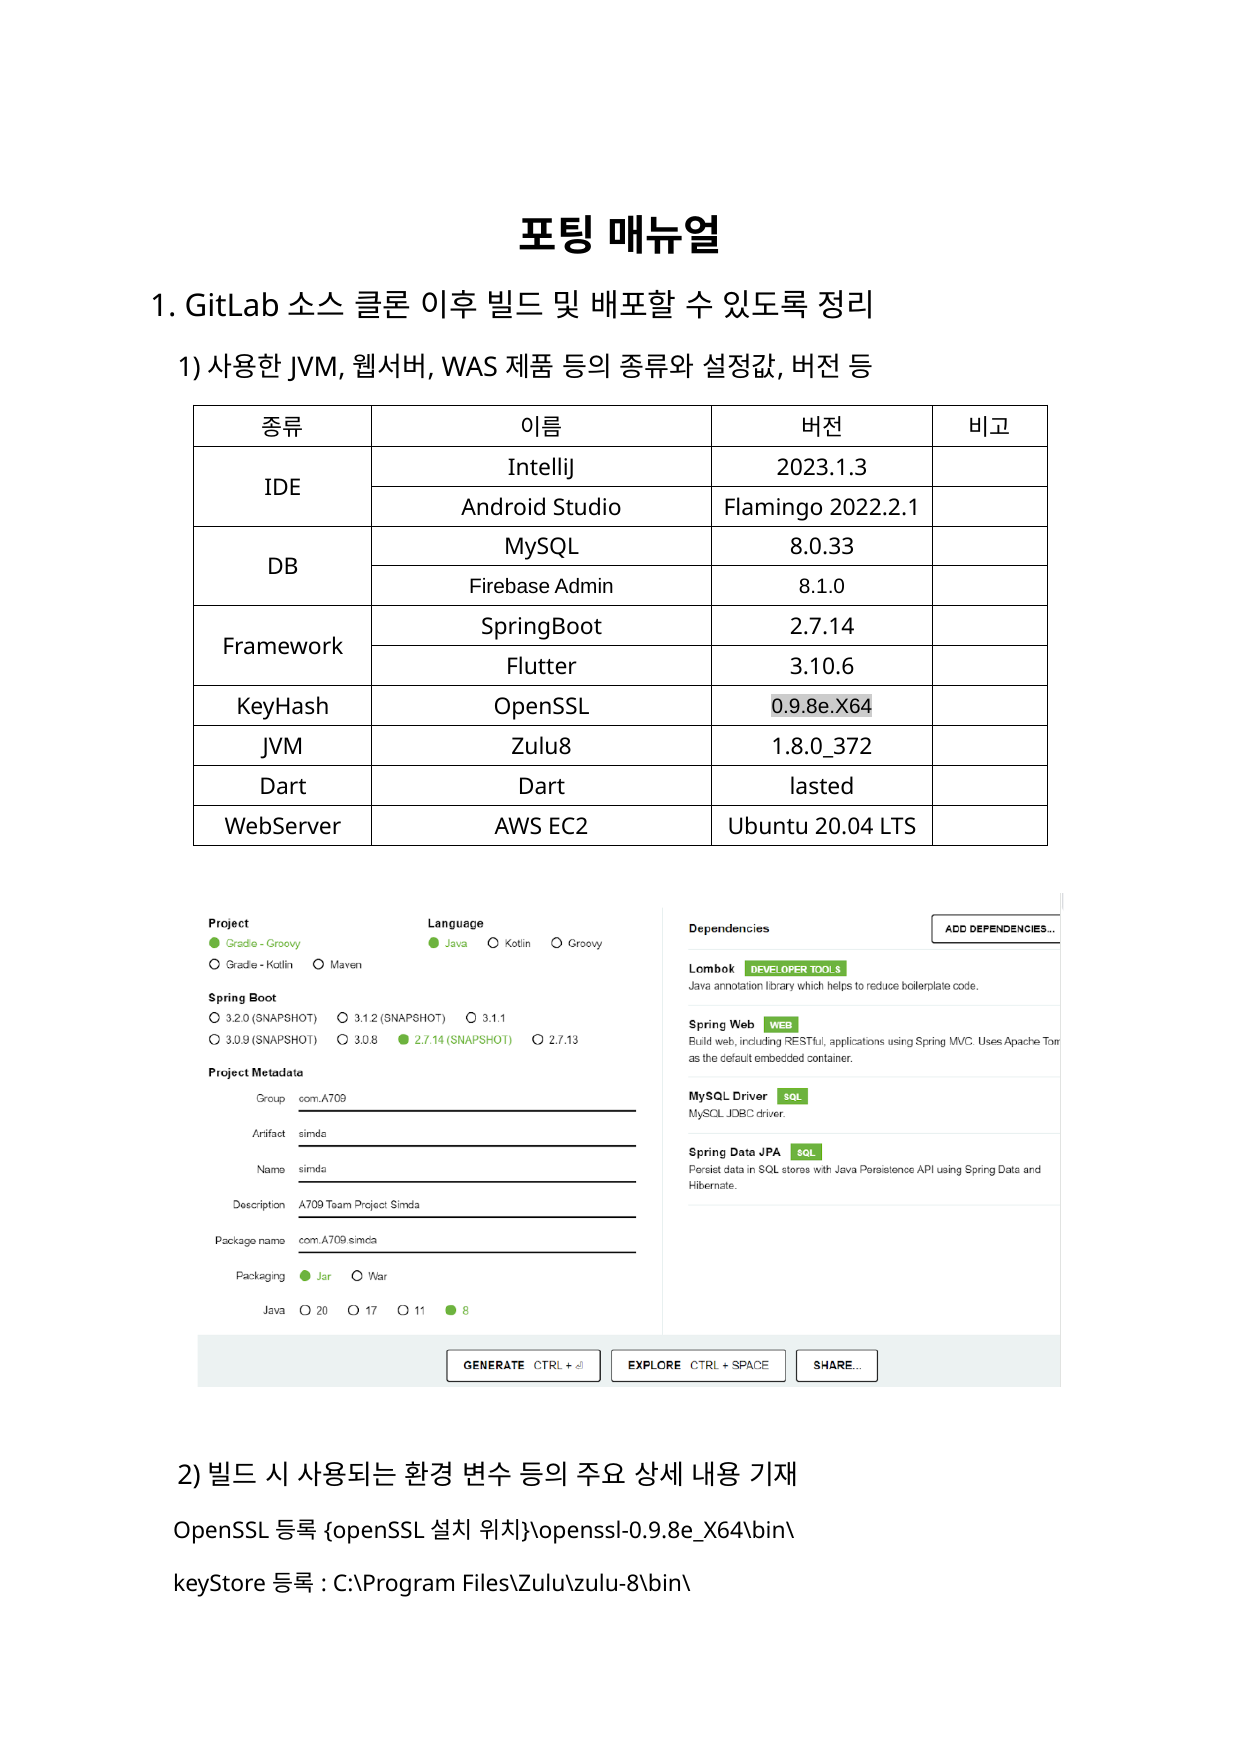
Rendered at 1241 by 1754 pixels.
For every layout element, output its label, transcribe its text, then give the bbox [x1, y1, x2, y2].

table_header 비고 [933, 406, 1047, 446]
table_cell [933, 487, 1047, 526]
table_cell 0.9.8e.X64 [712, 686, 932, 725]
table_cell KeyHash [194, 686, 371, 725]
text 1) 사용한 JVM, 웹서버, WAS 제품 등의 종류와 설정값, 버전 등 [150, 345, 1090, 385]
table_cell [933, 566, 1047, 605]
table_cell Flutter [372, 646, 711, 685]
table_cell WebServer [194, 806, 371, 845]
table_header 버전 [712, 406, 932, 446]
table_cell IntelliJ [372, 447, 711, 486]
table_cell 2023.1.3 [712, 447, 932, 486]
table_cell IDE [194, 447, 371, 526]
table_cell JVM [194, 726, 371, 765]
table_cell AWS EC2 [372, 806, 711, 845]
title 포팅 매뉴얼 [150, 202, 1090, 262]
table_cell lasted [712, 766, 932, 805]
table_cell Zulu8 [372, 726, 711, 765]
table_cell 8.0.33 [712, 527, 932, 565]
picture [197, 893, 1064, 1387]
table_cell Flamingo 2022.2.1 [712, 487, 932, 526]
table_cell [933, 646, 1047, 685]
table_cell [933, 606, 1047, 645]
table_cell MySQL [372, 527, 711, 565]
table_cell [933, 726, 1047, 765]
table_cell 3.10.6 [712, 646, 932, 685]
table_cell [933, 766, 1047, 805]
table_cell Firebase Admin [372, 566, 711, 605]
table_cell DB [194, 527, 371, 605]
table_cell Dart [372, 766, 711, 805]
table_cell 8.1.0 [712, 566, 932, 605]
text OpenSSL 등록 {openSSL 설치 위치}\openssl-0.9.8e_X64\bin\ [150, 1512, 1090, 1546]
table_cell Ubuntu 20.04 LTS [712, 806, 932, 845]
table_cell [933, 806, 1047, 845]
table_header 종류 [194, 406, 371, 446]
table_cell Dart [194, 766, 371, 805]
table_header 이름 [372, 406, 711, 446]
text keyStore 등록 : C:\Program Files\Zulu\zulu-8\bin\ [150, 1565, 1090, 1598]
table_cell SpringBoot [372, 606, 711, 645]
text 2) 빌드 시 사용되는 환경 변수 등의 주요 상세 내용 기재 [150, 1453, 1090, 1492]
table_cell OpenSSL [372, 686, 711, 725]
text 1. GitLab 소스 클론 이후 빌드 및 배포할 수 있도록 정리 [150, 280, 1090, 325]
table_cell [933, 686, 1047, 725]
table_cell [933, 447, 1047, 486]
table_cell Android Studio [372, 487, 711, 526]
table_cell 1.8.0_372 [712, 726, 932, 765]
table_cell 2.7.14 [712, 606, 932, 645]
table_cell [933, 527, 1047, 565]
table_cell Framework [194, 606, 371, 685]
